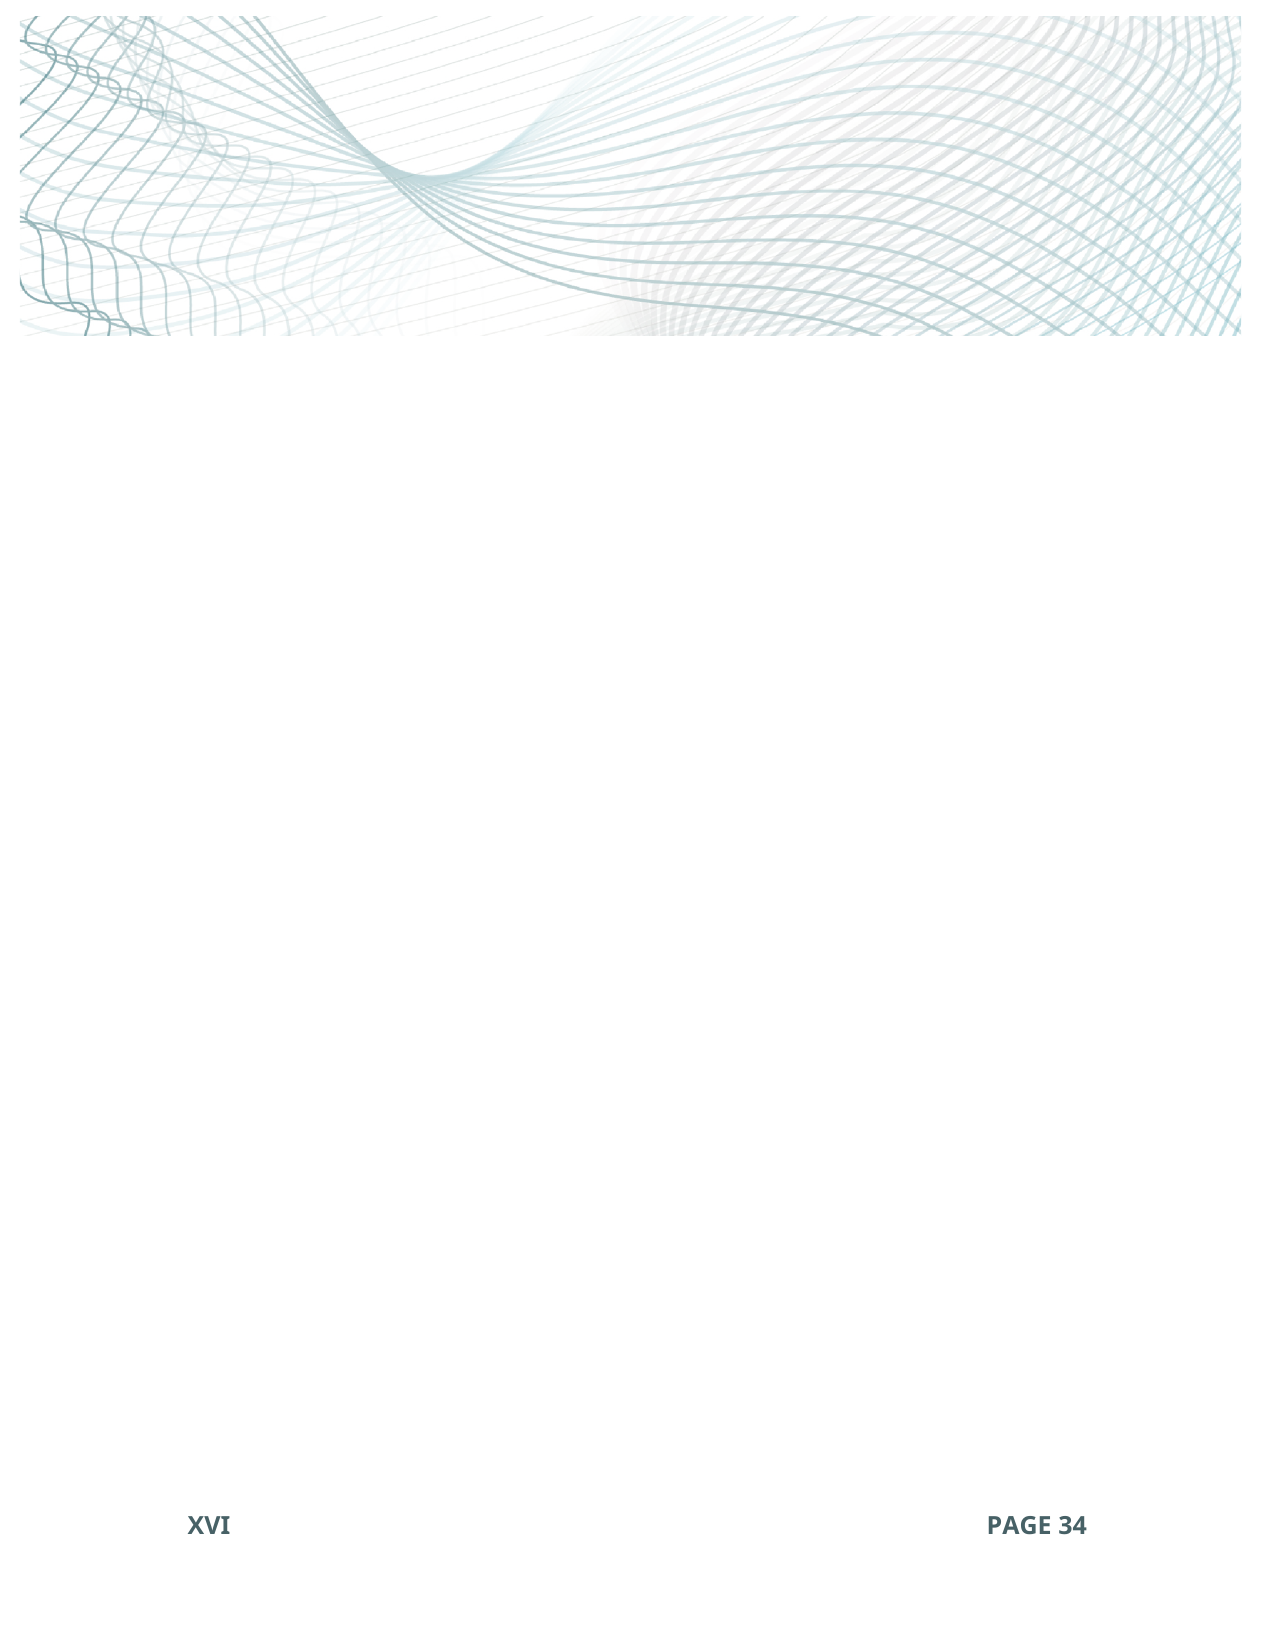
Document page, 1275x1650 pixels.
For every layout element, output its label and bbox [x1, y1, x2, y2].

picture [19, 16, 1242, 336]
